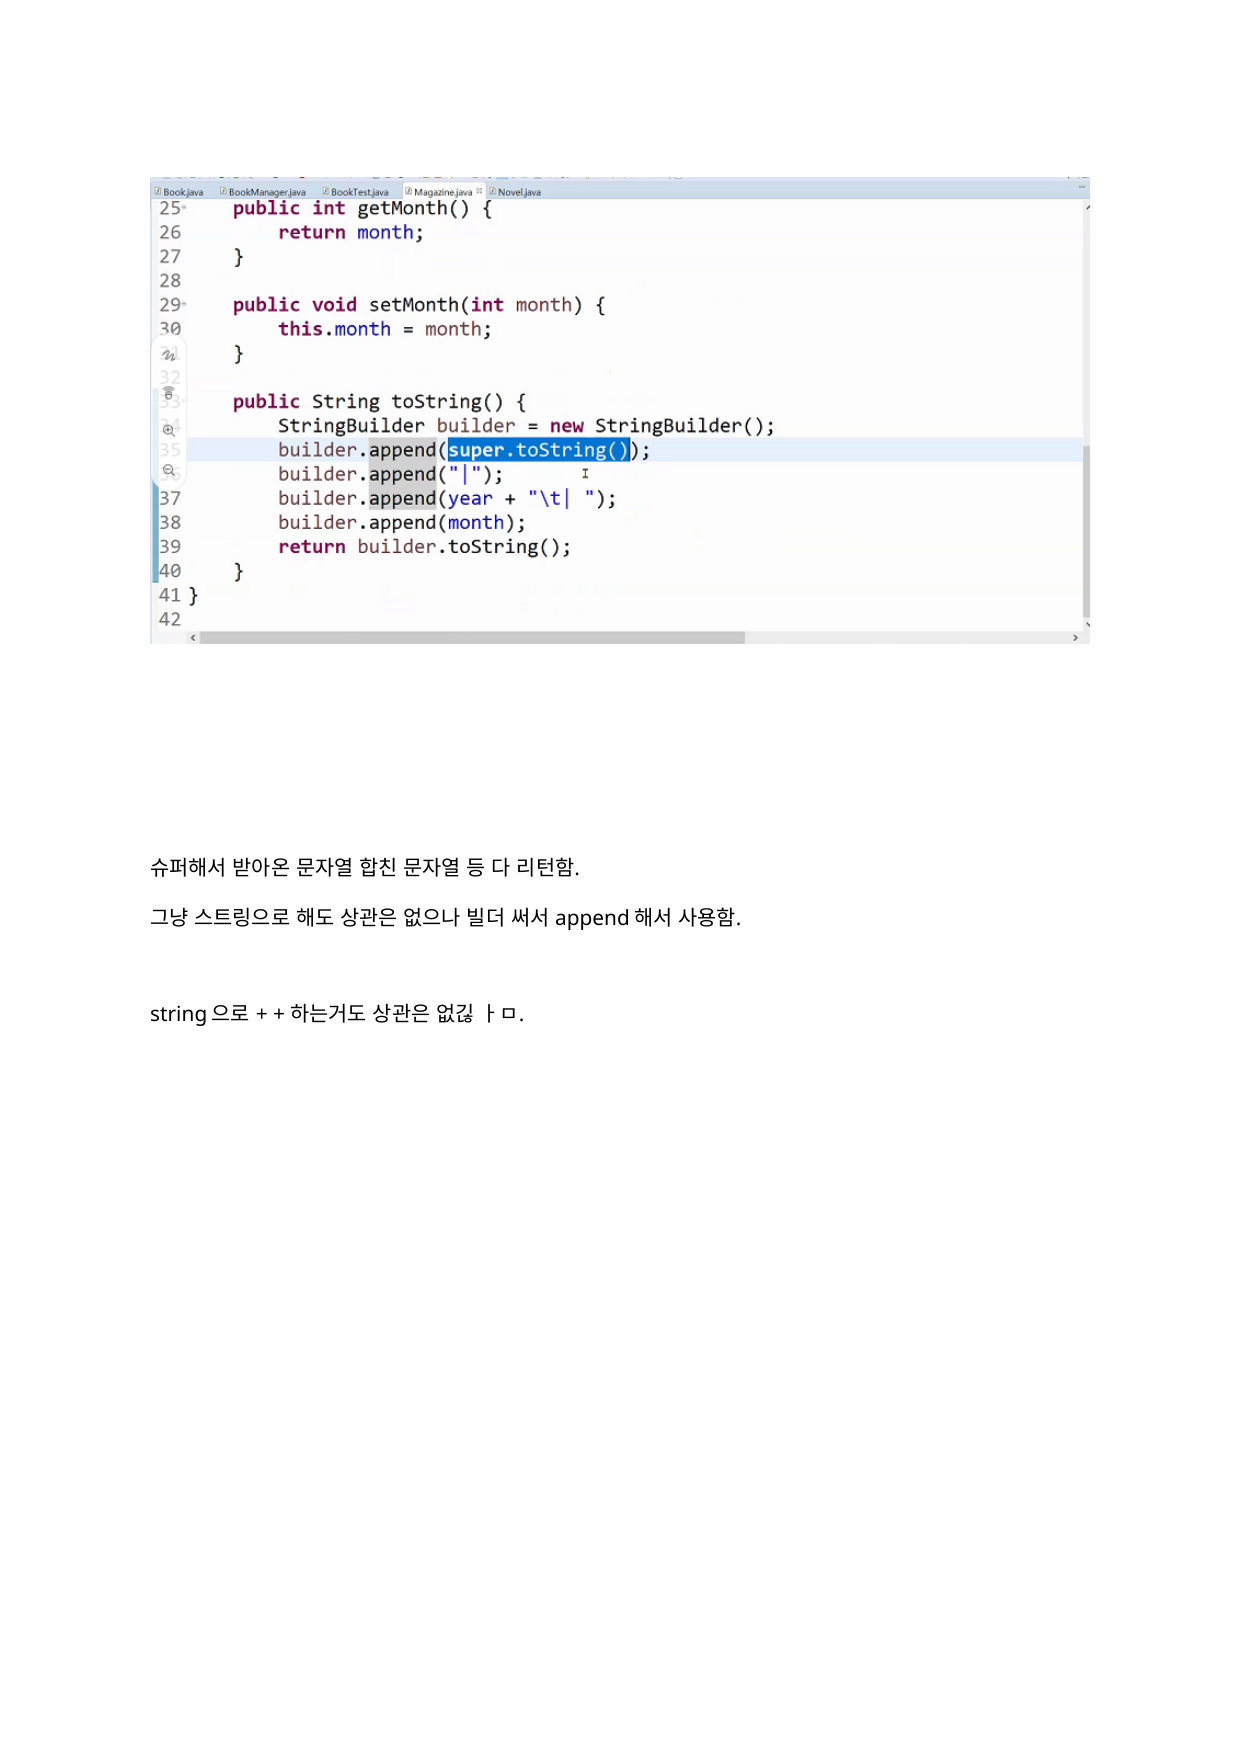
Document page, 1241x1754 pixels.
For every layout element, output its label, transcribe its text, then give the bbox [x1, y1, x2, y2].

text string으로 + + 하는거도 상관은 없긶 ㅏㅁ. [150, 997, 1090, 1028]
picture [150, 177, 1091, 644]
text 그냥 스트링으로 해도 상관은 없으나 빌더 써서 append해서 사용함. [150, 901, 1090, 931]
text 슈퍼해서 받아온 문자열 합친 문자열 등 다 리턴함. [150, 851, 1090, 882]
